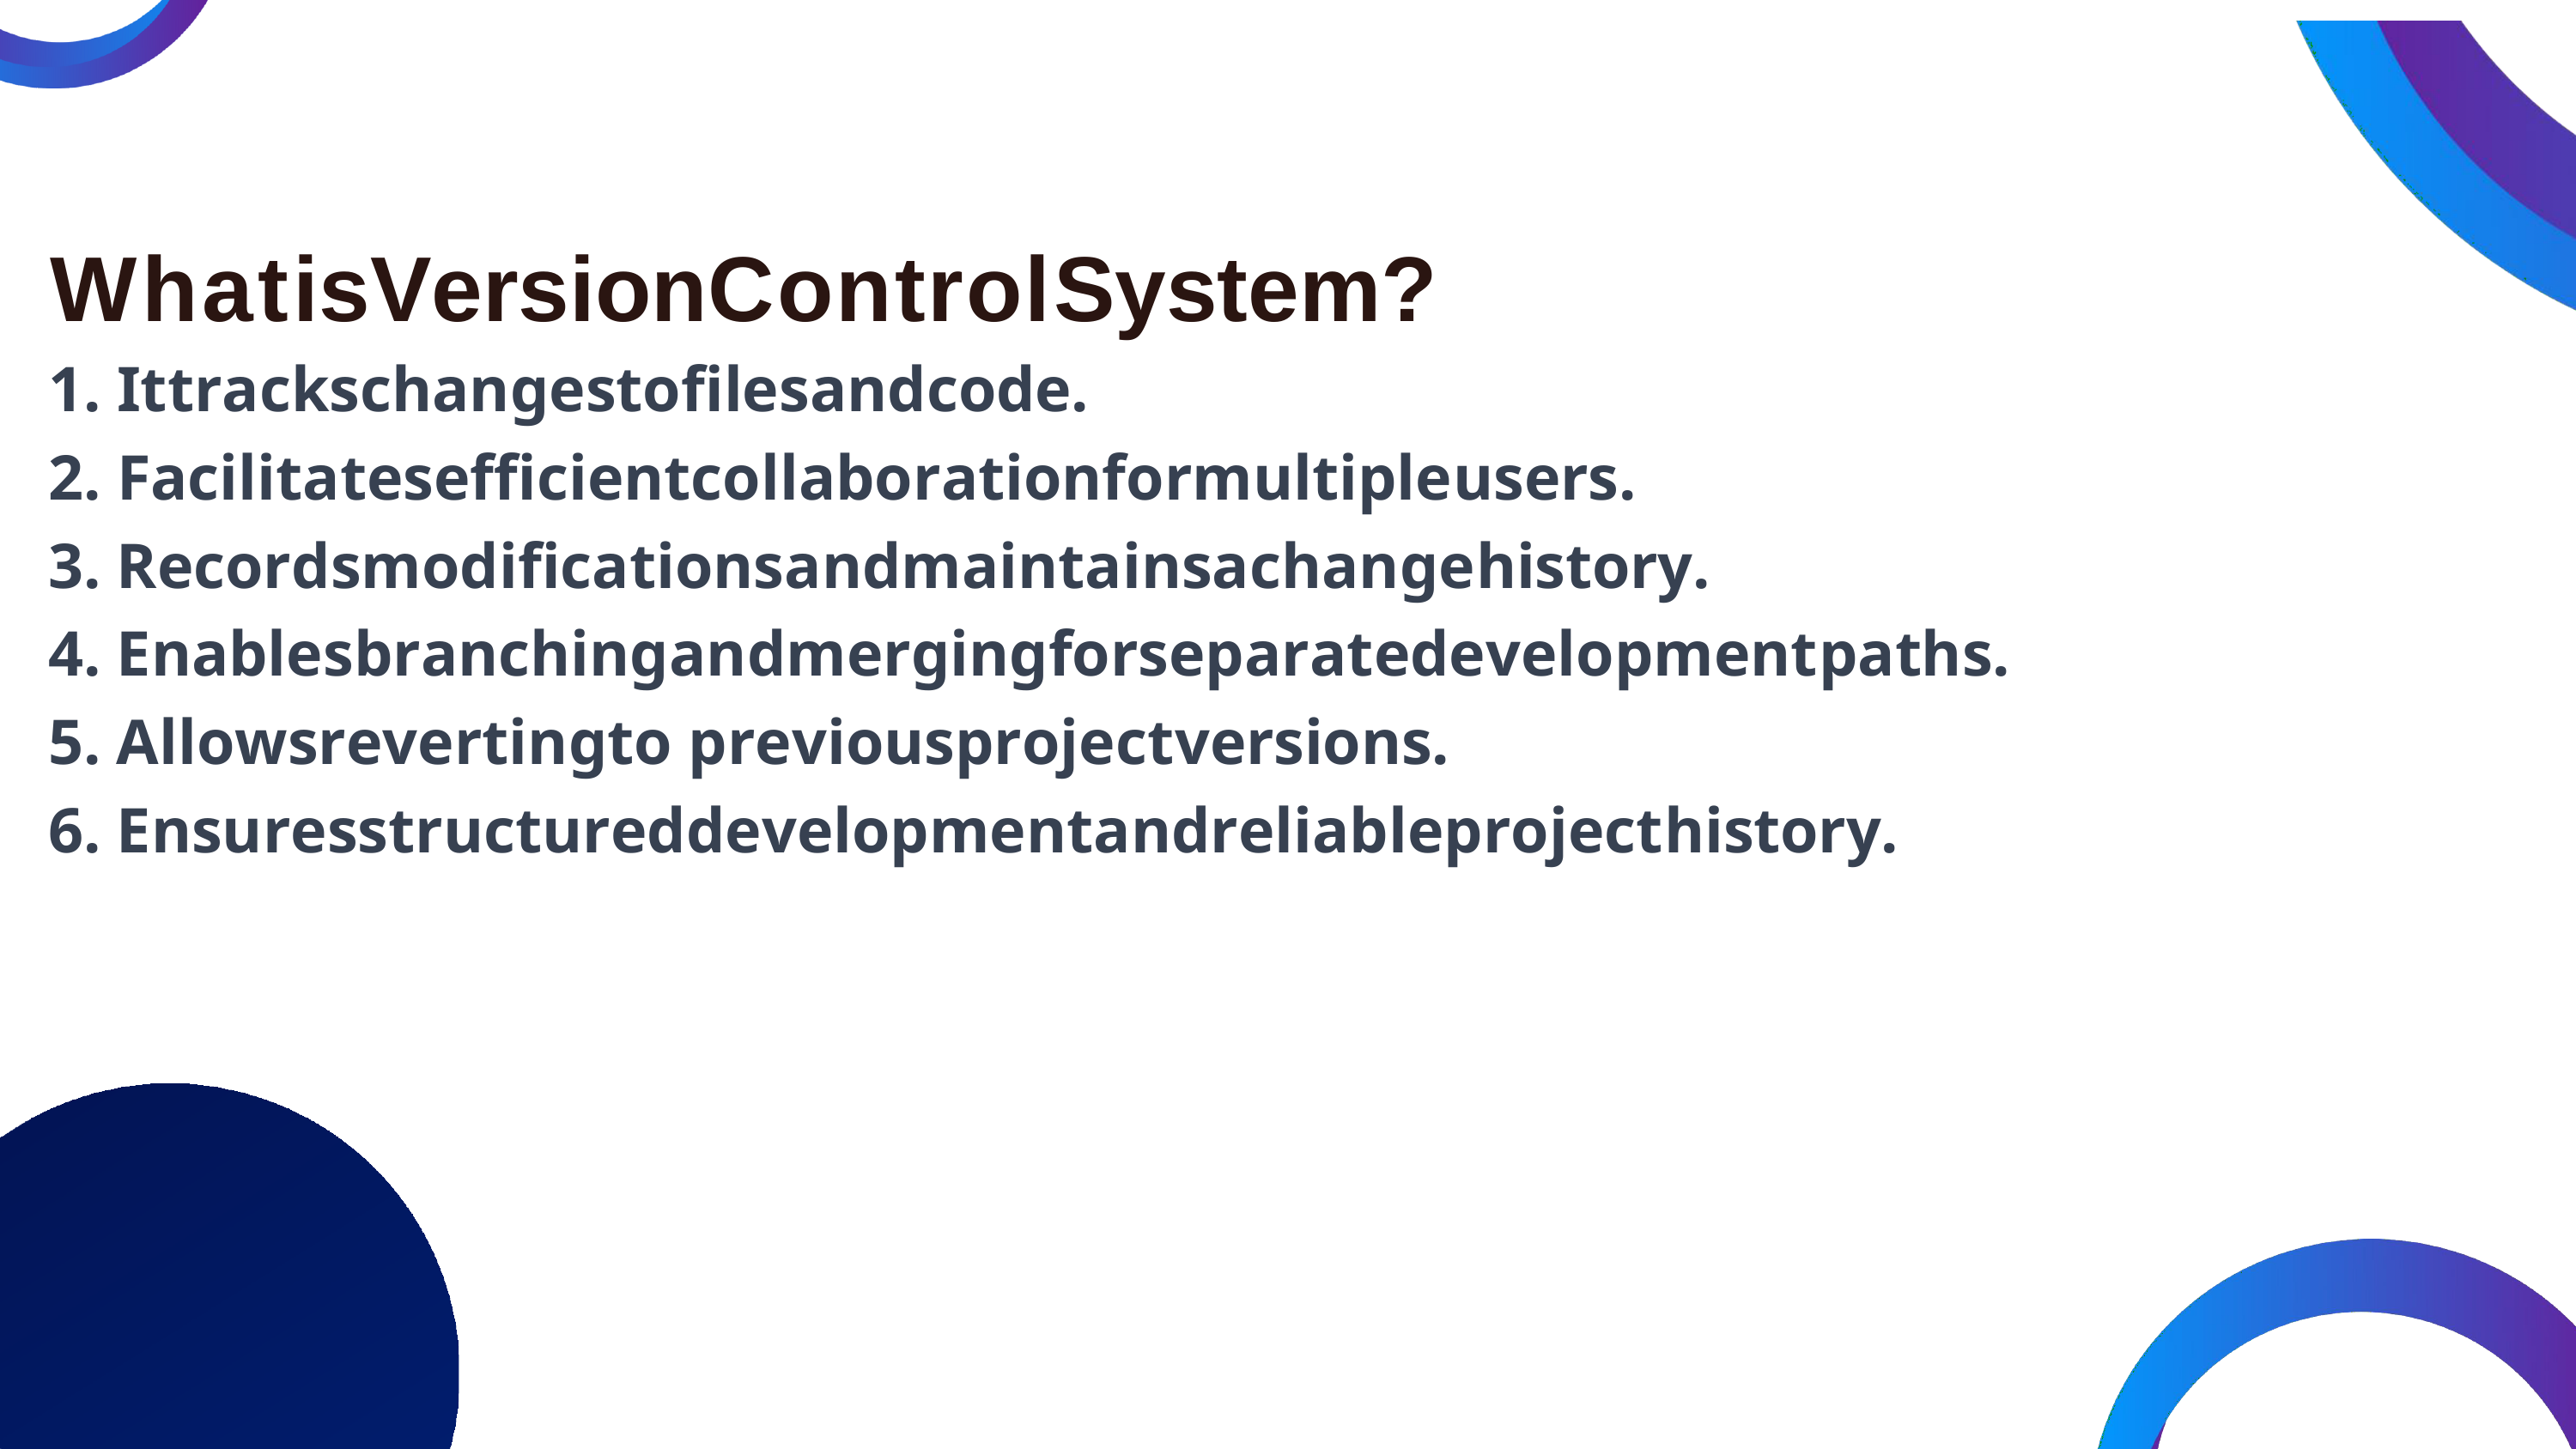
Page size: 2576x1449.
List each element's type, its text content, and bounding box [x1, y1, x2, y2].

picture [2096, 1239, 2576, 1449]
subtitle WhatisVersionControlSystem? [50, 234, 2565, 341]
picture [2293, 21, 2576, 313]
picture [0, 0, 209, 88]
picture [0, 1083, 459, 1449]
list Facilitatesefficientcollaborationformultipleusers. [49, 433, 2565, 518]
list Recordsmodificationsandmaintainsachangehistory. [49, 522, 2565, 606]
list Ittrackschangestofilesandcode. [49, 346, 2565, 430]
list Ensuresstructureddevelopmentandreliableprojecthistory. [49, 787, 2565, 871]
list Enablesbranchingandmergingforseparatedevelopmentpaths. [49, 610, 2565, 694]
list Allowsrevertingto previousprojectversions. [49, 699, 2565, 783]
